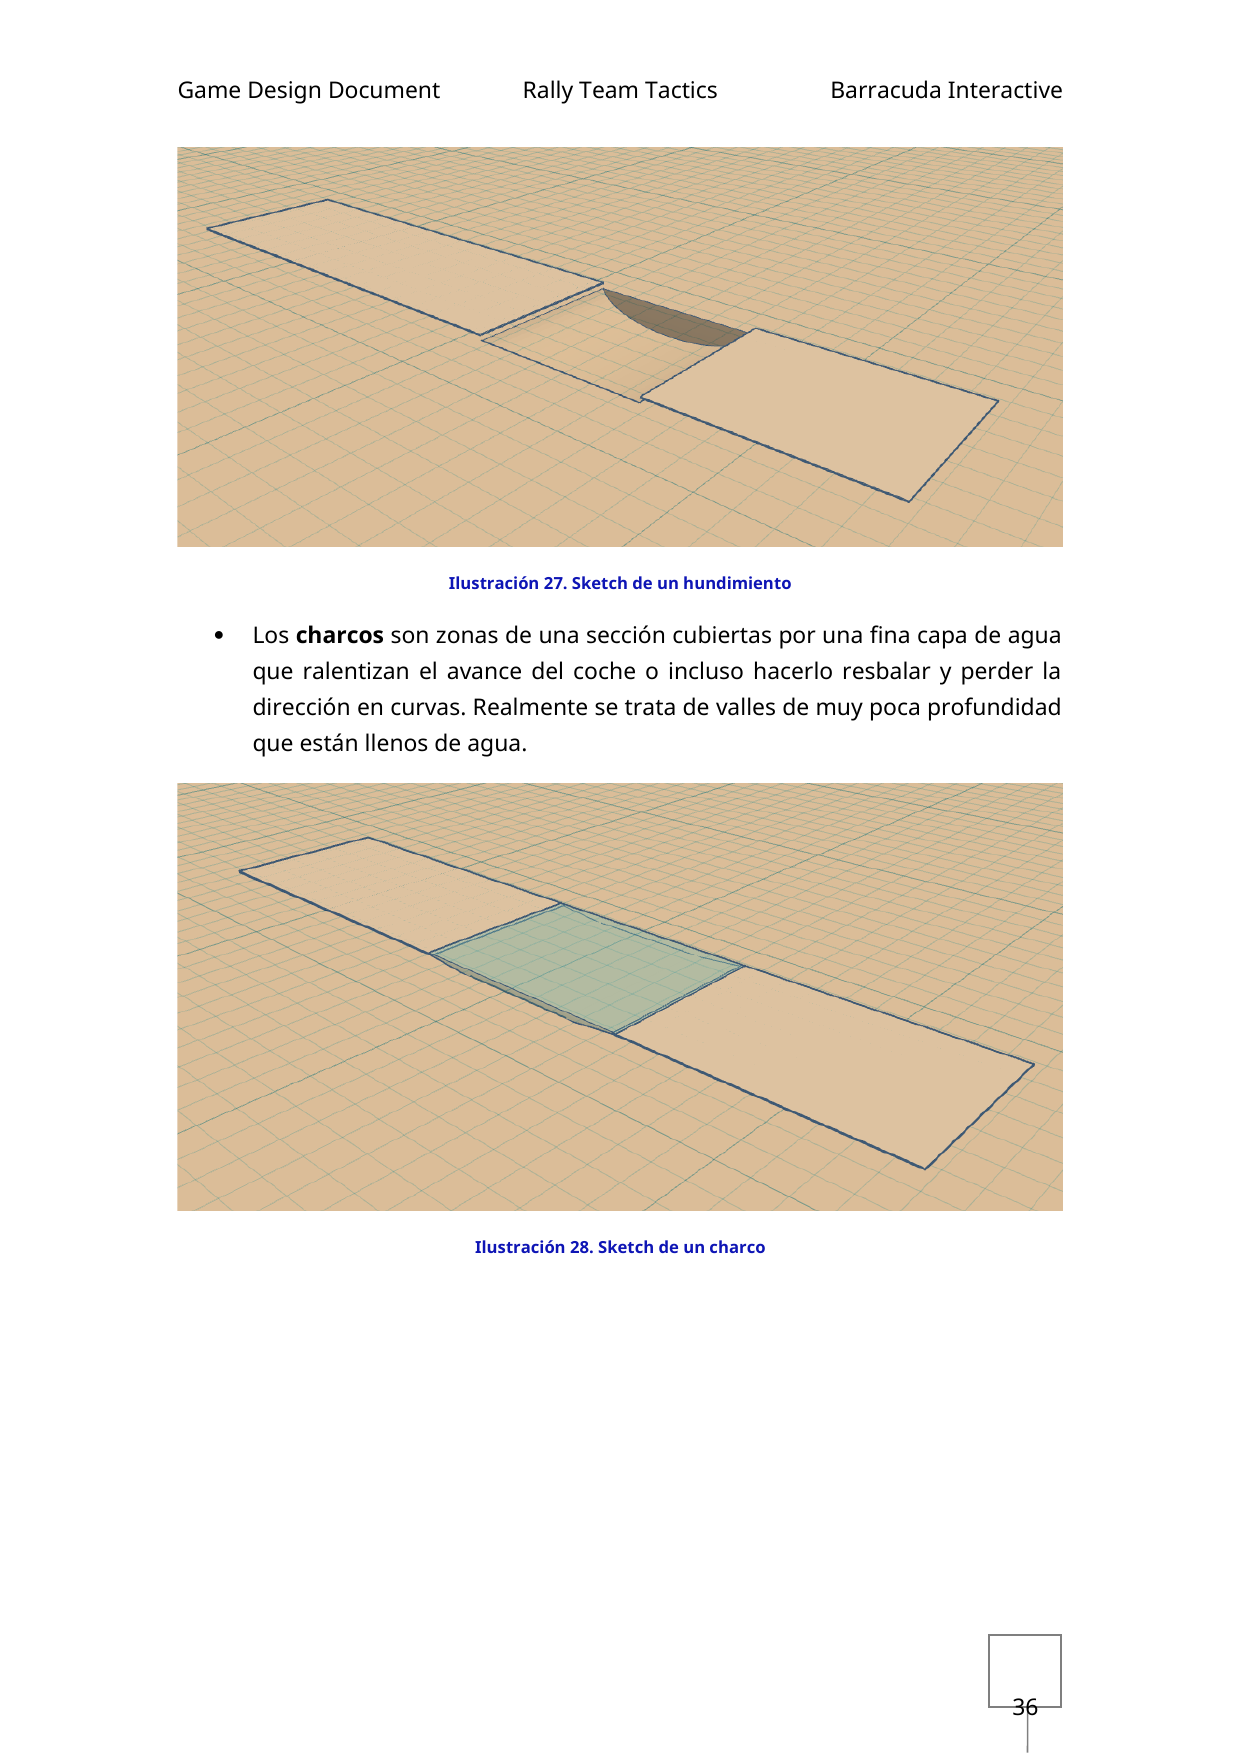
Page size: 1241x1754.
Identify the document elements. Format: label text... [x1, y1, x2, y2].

picture [177, 783, 1063, 1211]
picture [177, 147, 1063, 547]
list Los charcos son zonas de una sección cubiertas por una fina capa de agua que ralentizan el avance del coche o incluso hacerlo resbalar y perder la dirección en curvas. Realmente se trata de valles de muy poca profundidad que están llenos de agua. [215, 619, 1063, 758]
